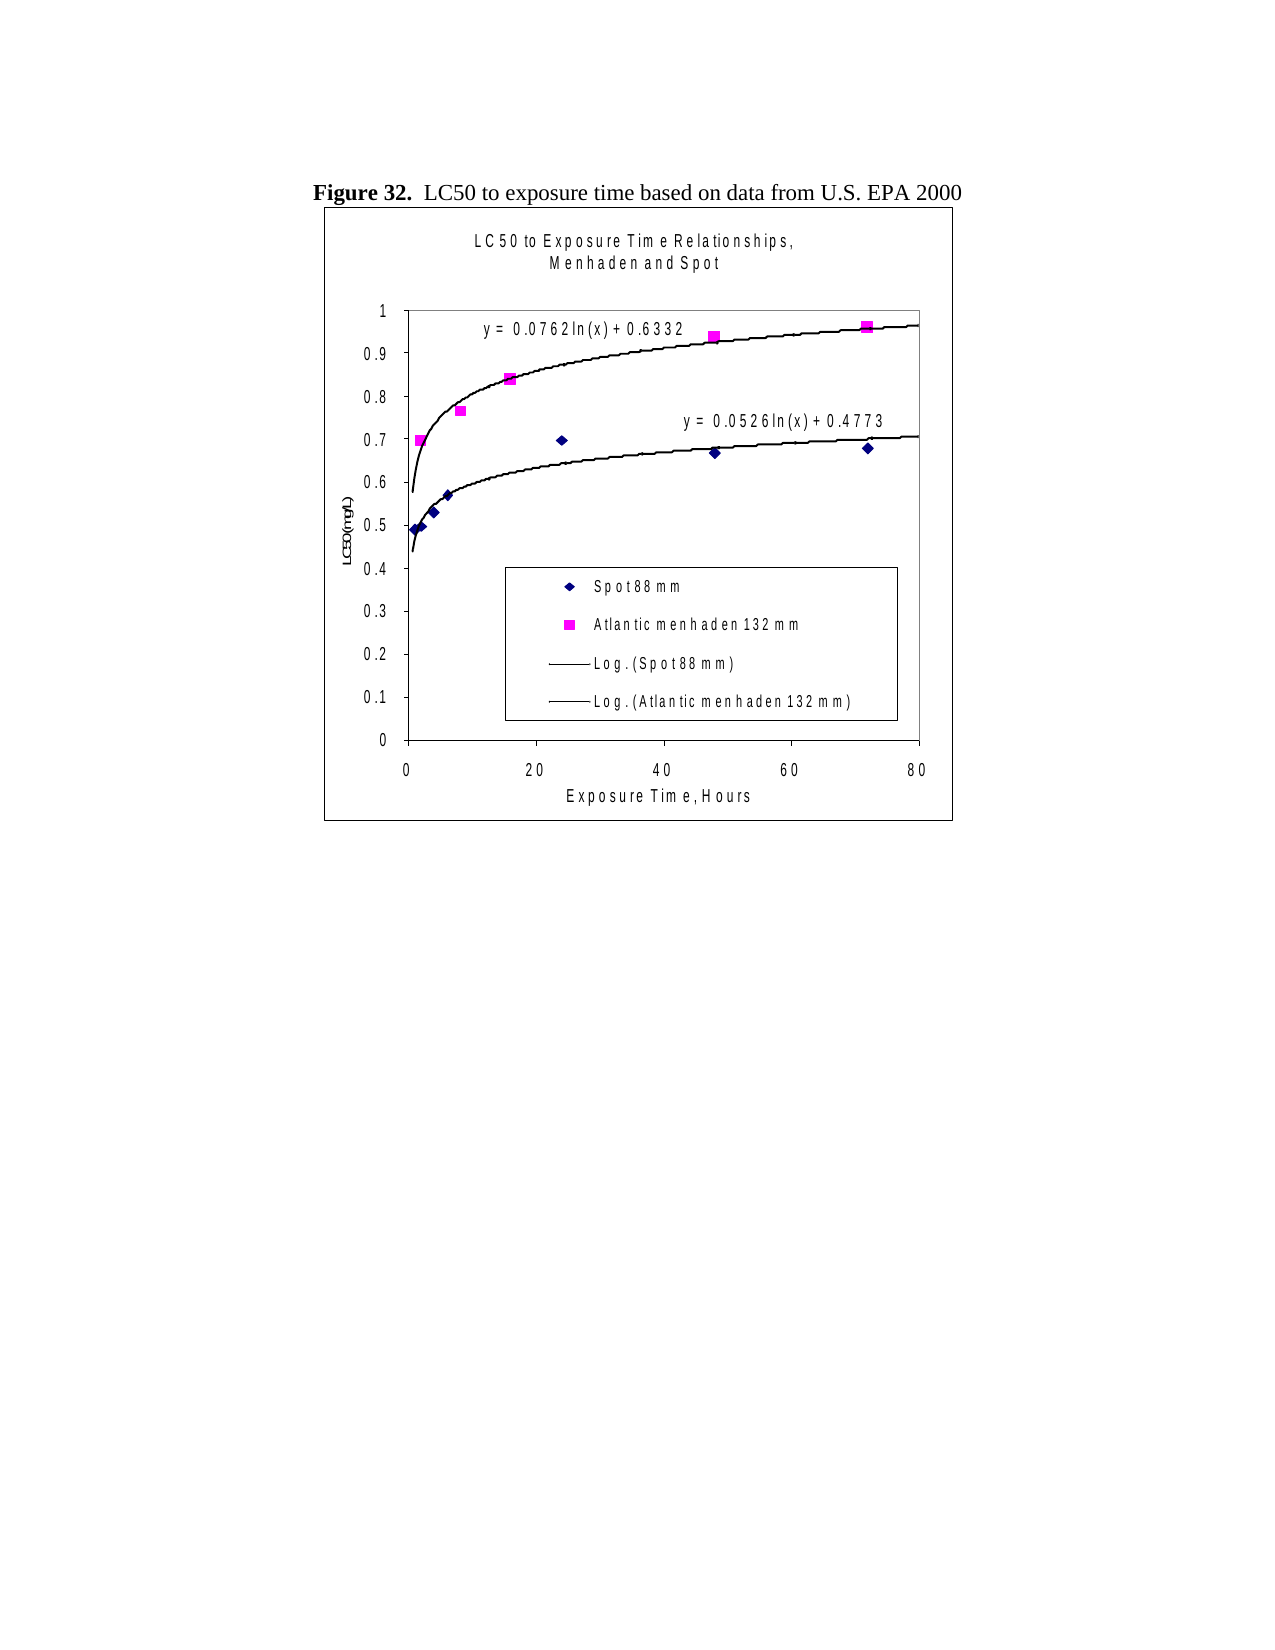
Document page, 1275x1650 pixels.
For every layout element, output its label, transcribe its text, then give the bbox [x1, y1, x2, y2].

text Figure 123. LC50 to exposure time based on data from U.S. EPA 2000 [150, 179, 1125, 205]
